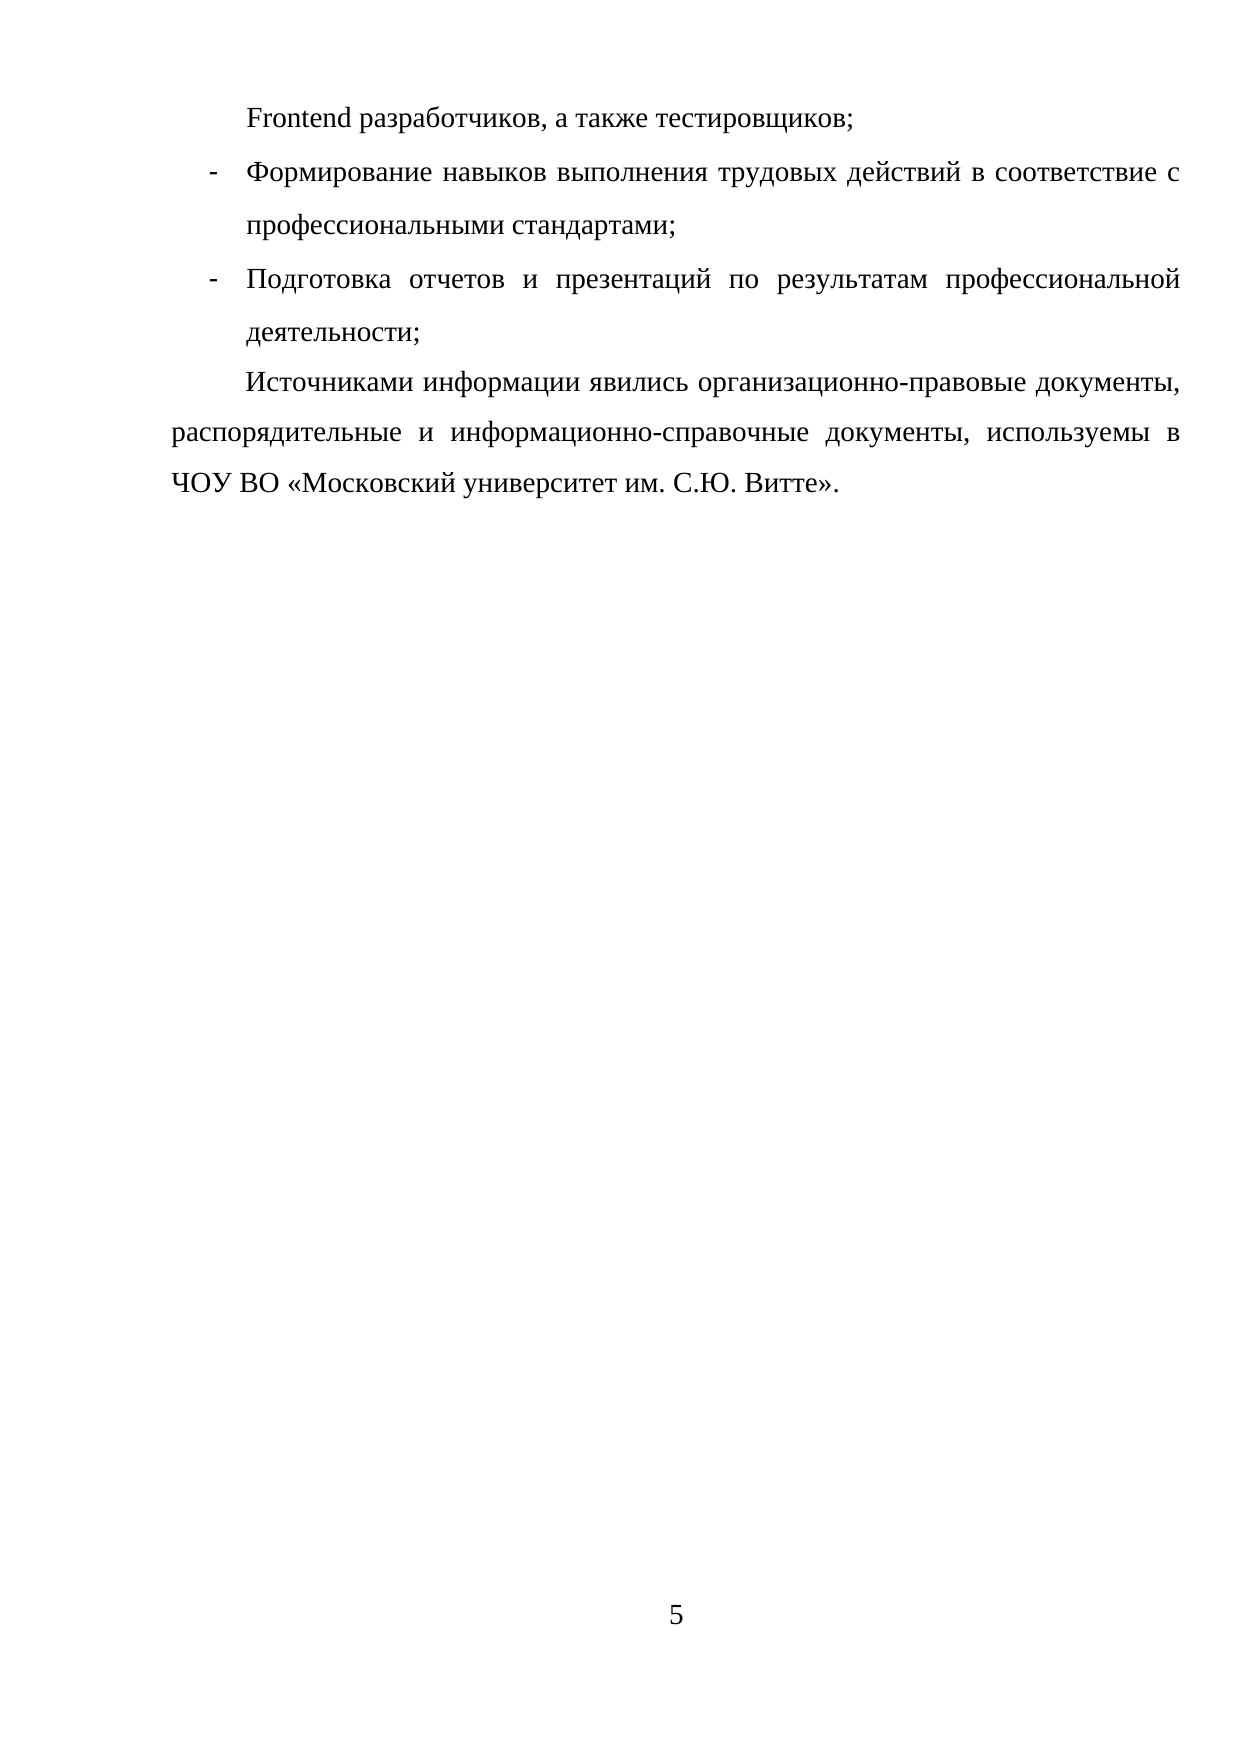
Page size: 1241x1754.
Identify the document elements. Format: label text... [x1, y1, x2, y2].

list Подготовка отчетов и презентаций по результатам профессиональной деятельности; [209, 257, 1181, 347]
list Формирование навыков выполнения трудовых действий в соответствие с профессиональными стандартами; [209, 151, 1181, 241]
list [209, 100, 1181, 134]
text Источниками информации явились организационно-правовые документы, распорядительные и информационно-справочные документы, используемы в ЧОУ ВО «Московский университет им. С.Ю. Витте». [171, 364, 1181, 498]
